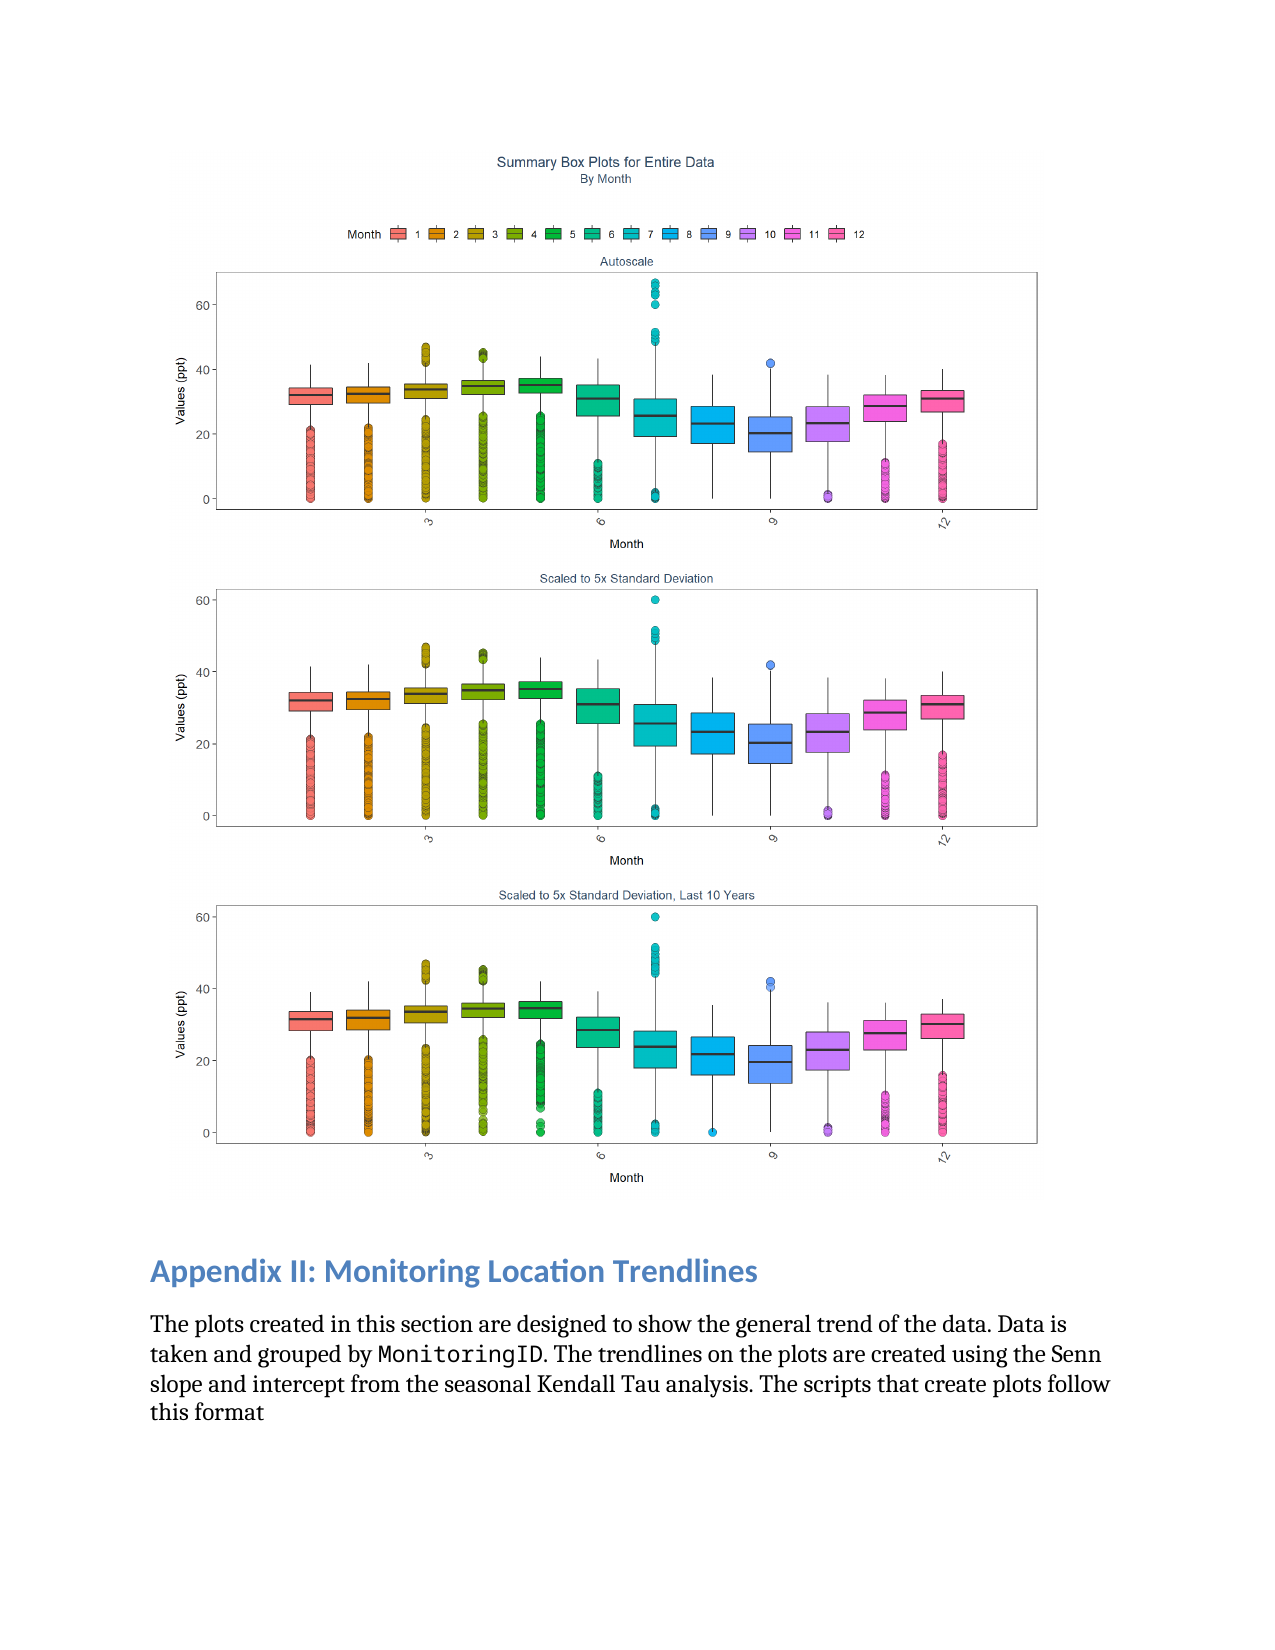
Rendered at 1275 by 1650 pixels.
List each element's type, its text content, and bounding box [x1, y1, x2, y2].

picture [168, 150, 1044, 1200]
subtitle Appendix II: Monitoring Location Trendlines [150, 1250, 1125, 1291]
text The plots created in this section are designed to show the general trend of the data. Data is taken and grouped by MonitoringID. The trendlines on the plots are created using the Senn slope and intercept from the seasonal Kendall Tau analysis. The scripts that create plots follow this format [150, 1309, 1125, 1427]
